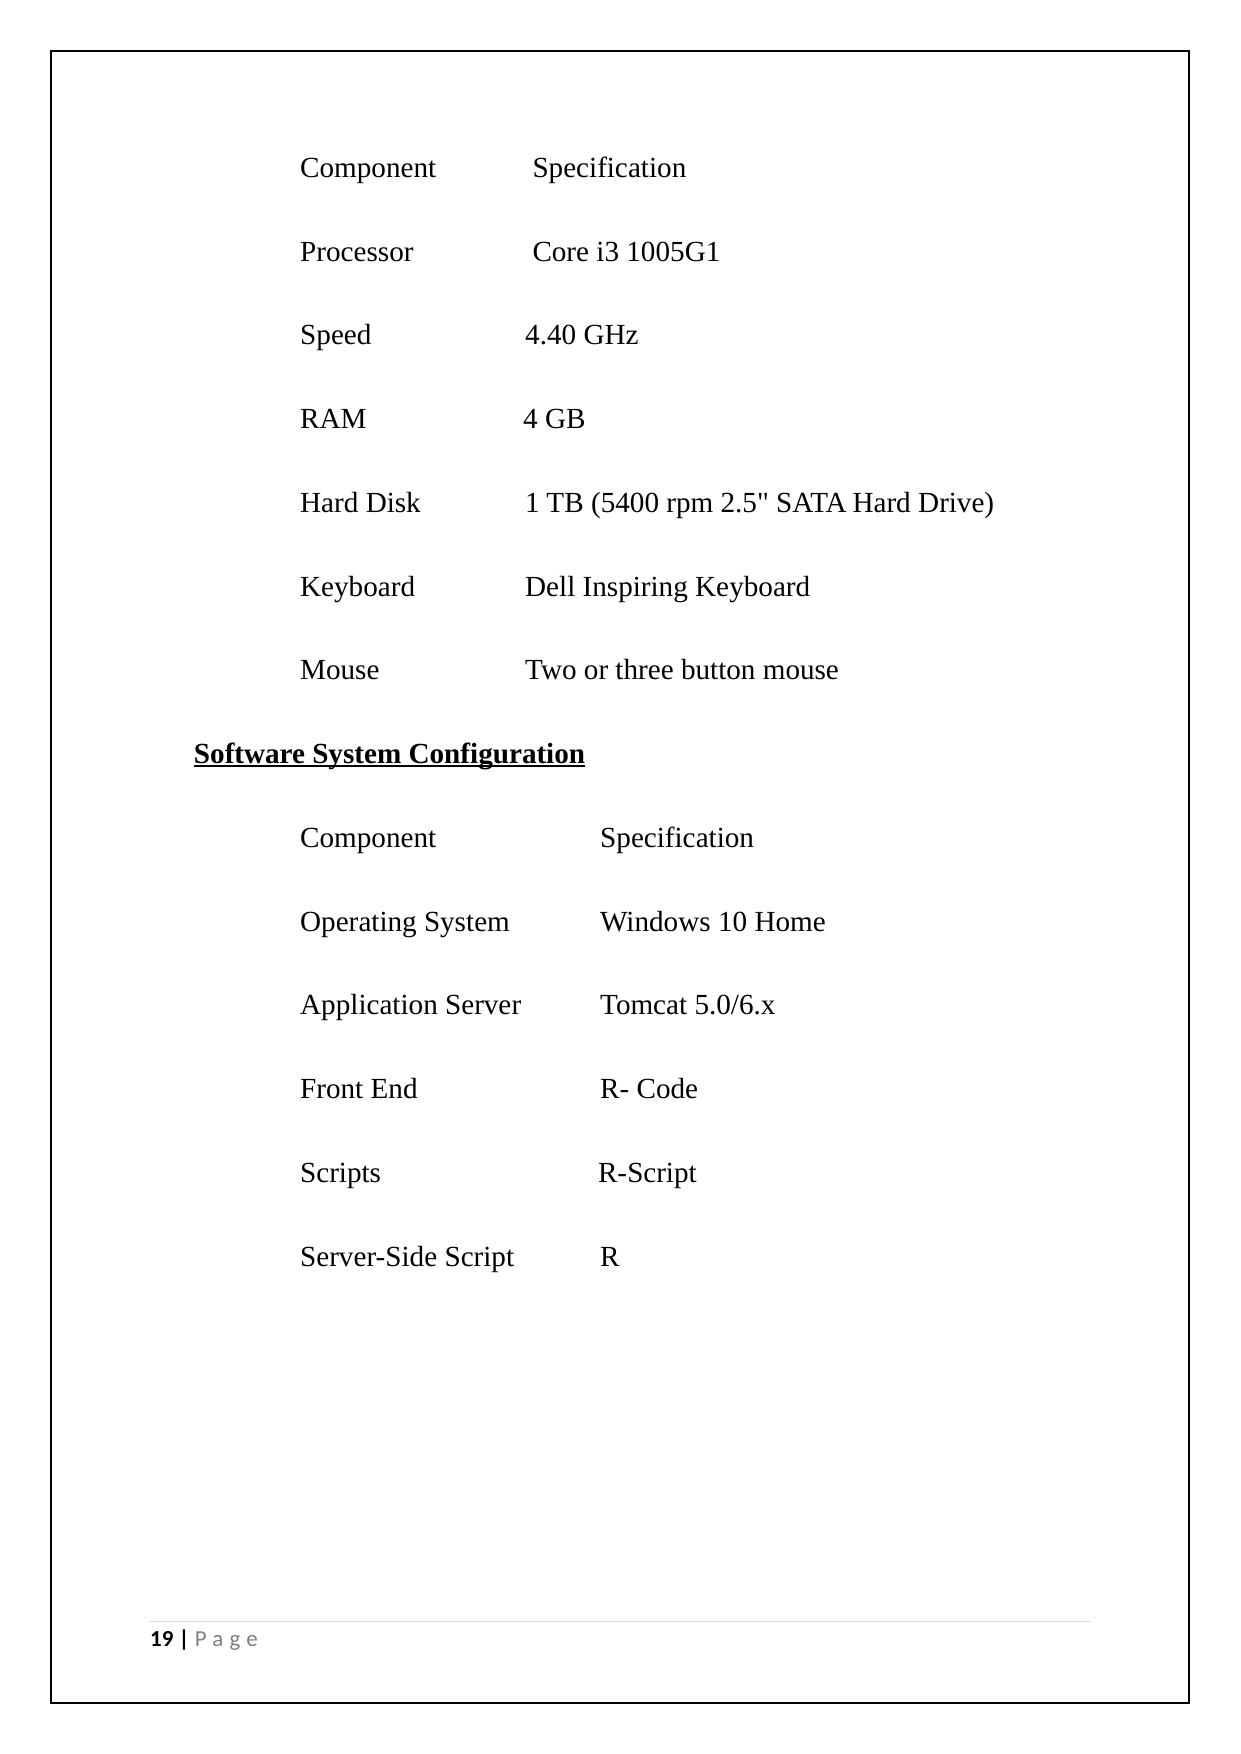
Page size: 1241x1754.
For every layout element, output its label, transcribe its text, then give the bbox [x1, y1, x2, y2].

text Front End R- Code [300, 1071, 1090, 1105]
text Component Specification [300, 820, 1090, 853]
text Keyboard Dell Inspiring Keyboard [300, 569, 1090, 602]
text Speed 4.40 GHz [300, 317, 1090, 351]
text Mouse Two or three button mouse [300, 652, 1090, 686]
text Component Specification [225, 150, 1090, 183]
text Software System Configuration [150, 736, 1090, 770]
text Scripts R-Script [300, 1155, 1090, 1188]
text Application Server Tomcat 5.0/6.x [300, 987, 1090, 1021]
text Hard Disk 1 TB (5400 rpm 2.5" SATA Hard Drive) [300, 485, 1090, 518]
text RAM 4 GB [300, 401, 1090, 435]
text Processor Core i3 1005G1 [300, 234, 1090, 267]
text Operating System Windows 10 Home [300, 904, 1090, 937]
text Server-Side Script R [300, 1239, 1090, 1272]
